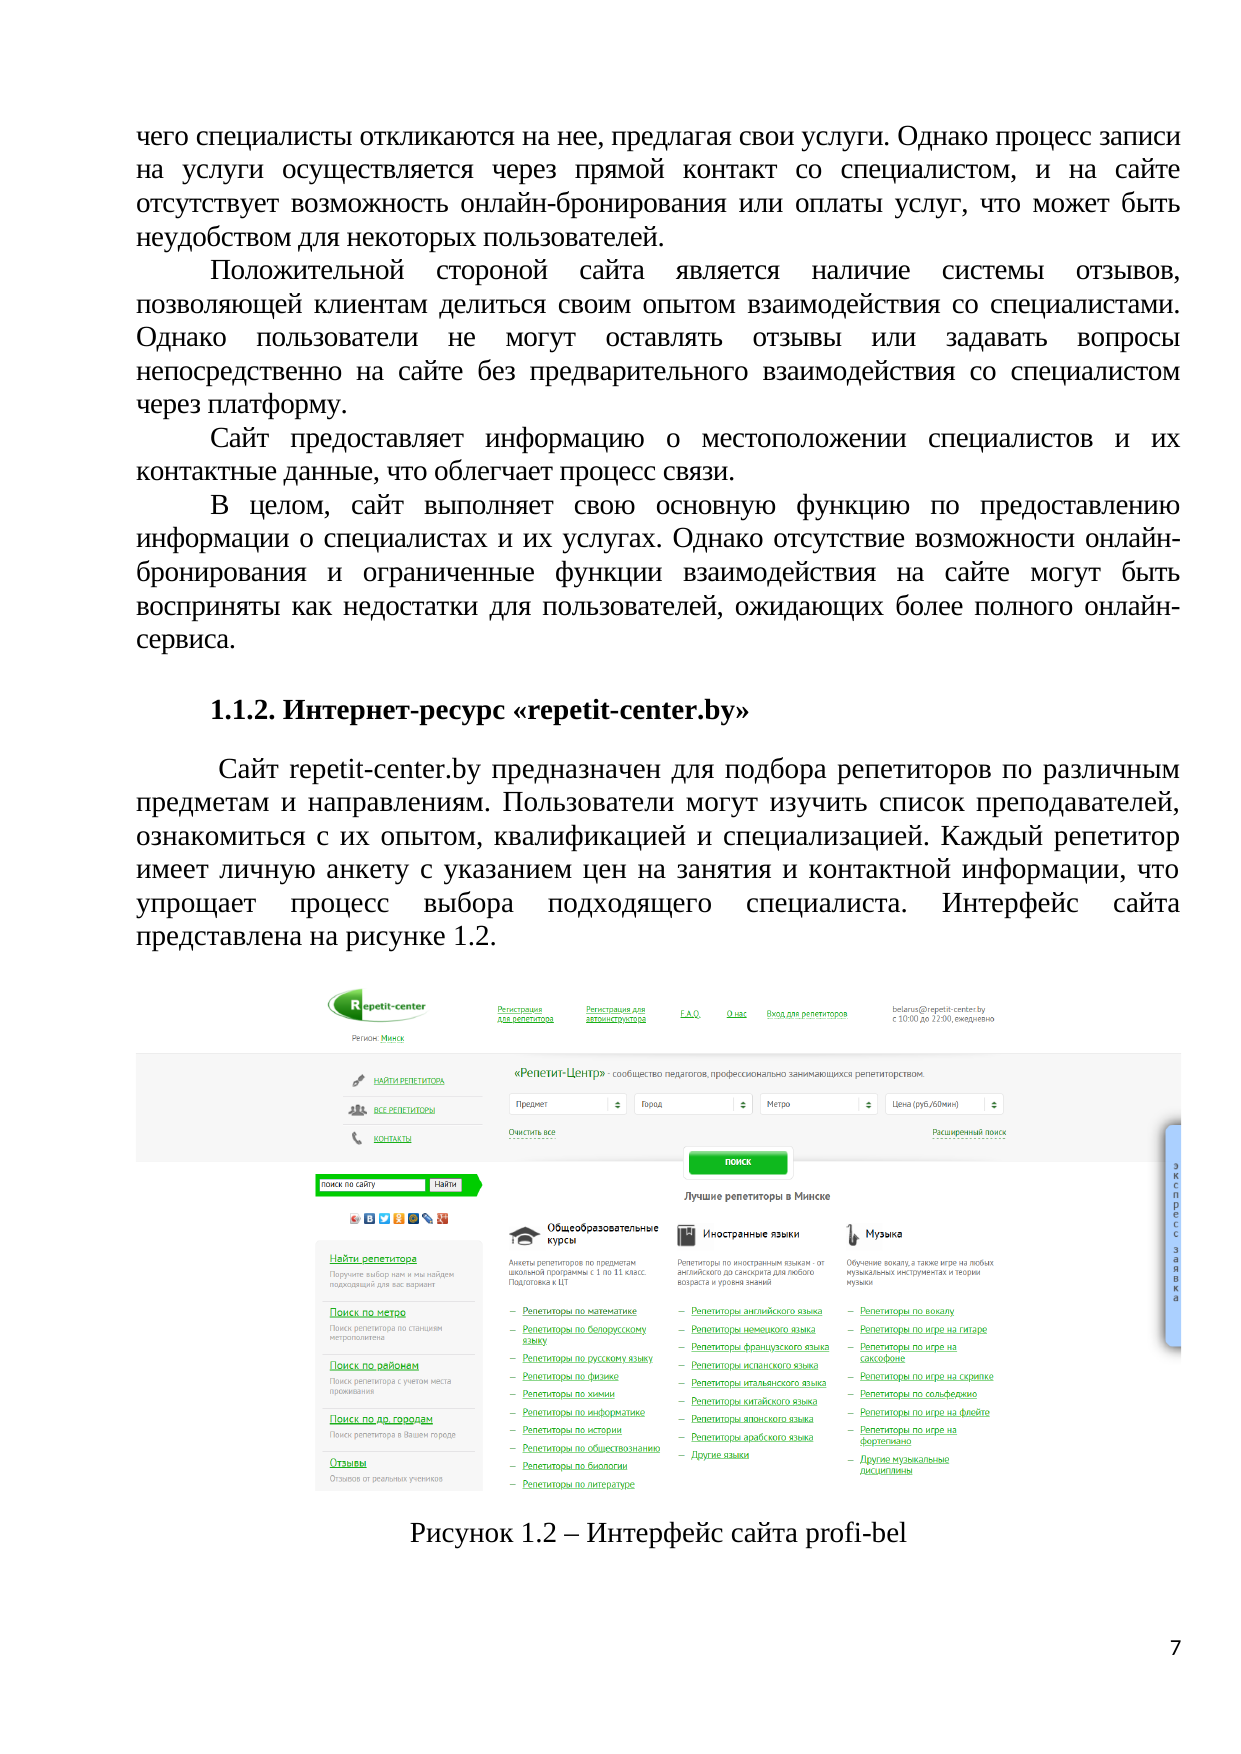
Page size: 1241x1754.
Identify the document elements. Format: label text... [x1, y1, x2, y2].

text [136, 118, 1181, 252]
text Сайт предоставляет информацию о местоположении специалистов и их контактные данные, что облегчает процесс связи. [136, 420, 1181, 487]
subtitle 1.1.2. Интернет-ресурс «repetit-center.by» [136, 692, 1181, 726]
text Рисунок 1.2 – Интерфейс сайта profi-bel [136, 1515, 1181, 1549]
text В целом, сайт выполняет свою основную функцию по предоставлению информации о специалистах и их услугах. Однако отсутствие возможности онлайн-бронирования и ограниченные функции взаимодействия на сайте могут быть восприняты как недостатки для пользователей, ожидающих более полного онлайн-сервиса. [136, 487, 1181, 655]
text ​ Сайт repetit-center.by предназначен для подбора репетиторов по различным предметам и направлениям. Пользователи могут изучить список преподавателей, ознакомиться с их опытом, квалификацией и специализацией. Каждый репетитор имеет личную анкету с указанием цен на занятия и контактной информации, что упрощает процесс выбора подходящего специалиста. Интерфейс сайта представлена на рисунке 1.2. [136, 751, 1181, 952]
text Положительной стороной сайта является наличие системы отзывов, позволяющей клиентам делиться своим опытом взаимодействия со специалистами. Однако пользователи не могут оставлять отзывы или задавать вопросы непосредственно на сайте без предварительного взаимодействия со специалистом через платформу. ​ [136, 252, 1181, 420]
picture [135, 981, 1182, 1491]
